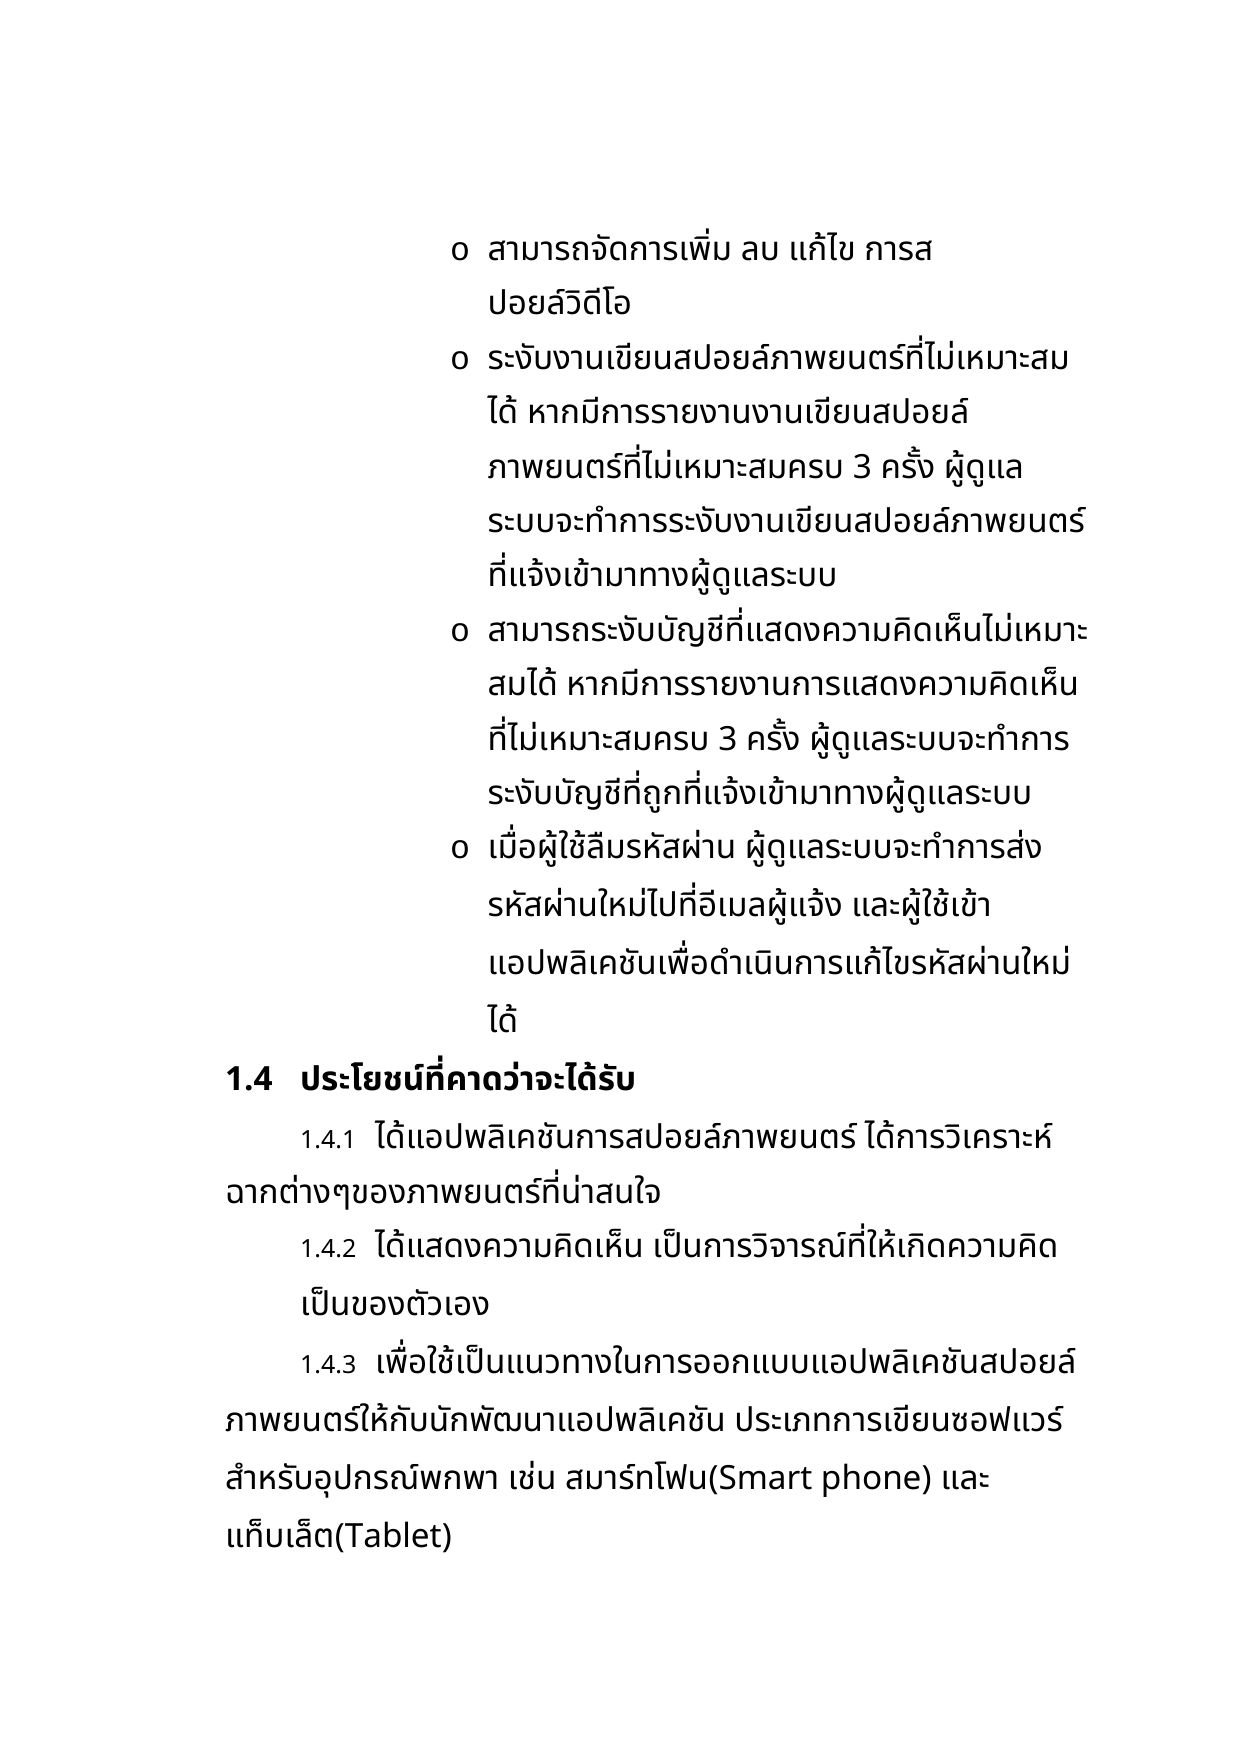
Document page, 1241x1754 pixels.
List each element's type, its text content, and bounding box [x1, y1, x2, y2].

list 1.4.2 ได้แสดงความคิดเห็น เป็นการวิจารณ์ที่ให้เกิดความคิดเป็นของตัวเอง [300, 1222, 1090, 1330]
list สามารถระงับบัญชีที่แสดงความคิดเห็นไม่เหมาะสมได้ หากมีการรายงานการแสดงความคิดเห็นที่ไม่เหมาะสมครบ 3 ครั้ง ผู้ดูแลระบบจะทำการระงับบัญชีที่ถูกที่แจ้งเข้ามาทางผู้ดูแลระบบ [450, 606, 1090, 819]
list เมื่อผู้ใช้ลืมรหัสผ่าน ผู้ดูแลระบบจะทำการส่งรหัสผ่านใหม่ไปที่อีเมลผู้แจ้ง และผู้ใช้เข้าแอปพลิเคชันเพื่อดำเนินการแก้ไขรหัสผ่านใหม่ได้ [450, 823, 1090, 1048]
list ประโยชน์ที่คาดว่าจะได้รับ [225, 1055, 1090, 1106]
list 1.4.3 เพื่อใช้เป็นแนวทางในการออกแบบแอปพลิเคชันสปอยล์ภาพยนตร์ให้กับนักพัฒนาแอปพลิเคชัน ประเภทการเขียนซอฟแวร์สำหรับอุปกรณ์พกพา เช่น สมาร์ทโฟน(Smart phone) และ แท็บเล็ต(Tablet) [225, 1338, 1090, 1562]
list 1.4.1 ได้แอปพลิเคชันการสปอยล์ภาพยนตร์ ได้การวิเคราะห์ฉากต่างๆของภาพยนตร์ที่น่าสนใจ [225, 1113, 1090, 1218]
list ระงับงานเขียนสปอยล์ภาพยนตร์ที่ไม่เหมาะสมได้ หากมีการรายงานงานเขียนสปอยล์ภาพยนตร์ที่ไม่เหมาะสมครบ 3 ครั้ง ผู้ดูแลระบบจะทำการระงับงานเขียนสปอยล์ภาพยนตร์ที่แจ้งเข้ามาทางผู้ดูแลระบบ [450, 334, 1090, 602]
list สามารถจัดการเพิ่ม ลบ แก้ไข การสปอยล์วิดีโอ [450, 225, 972, 330]
